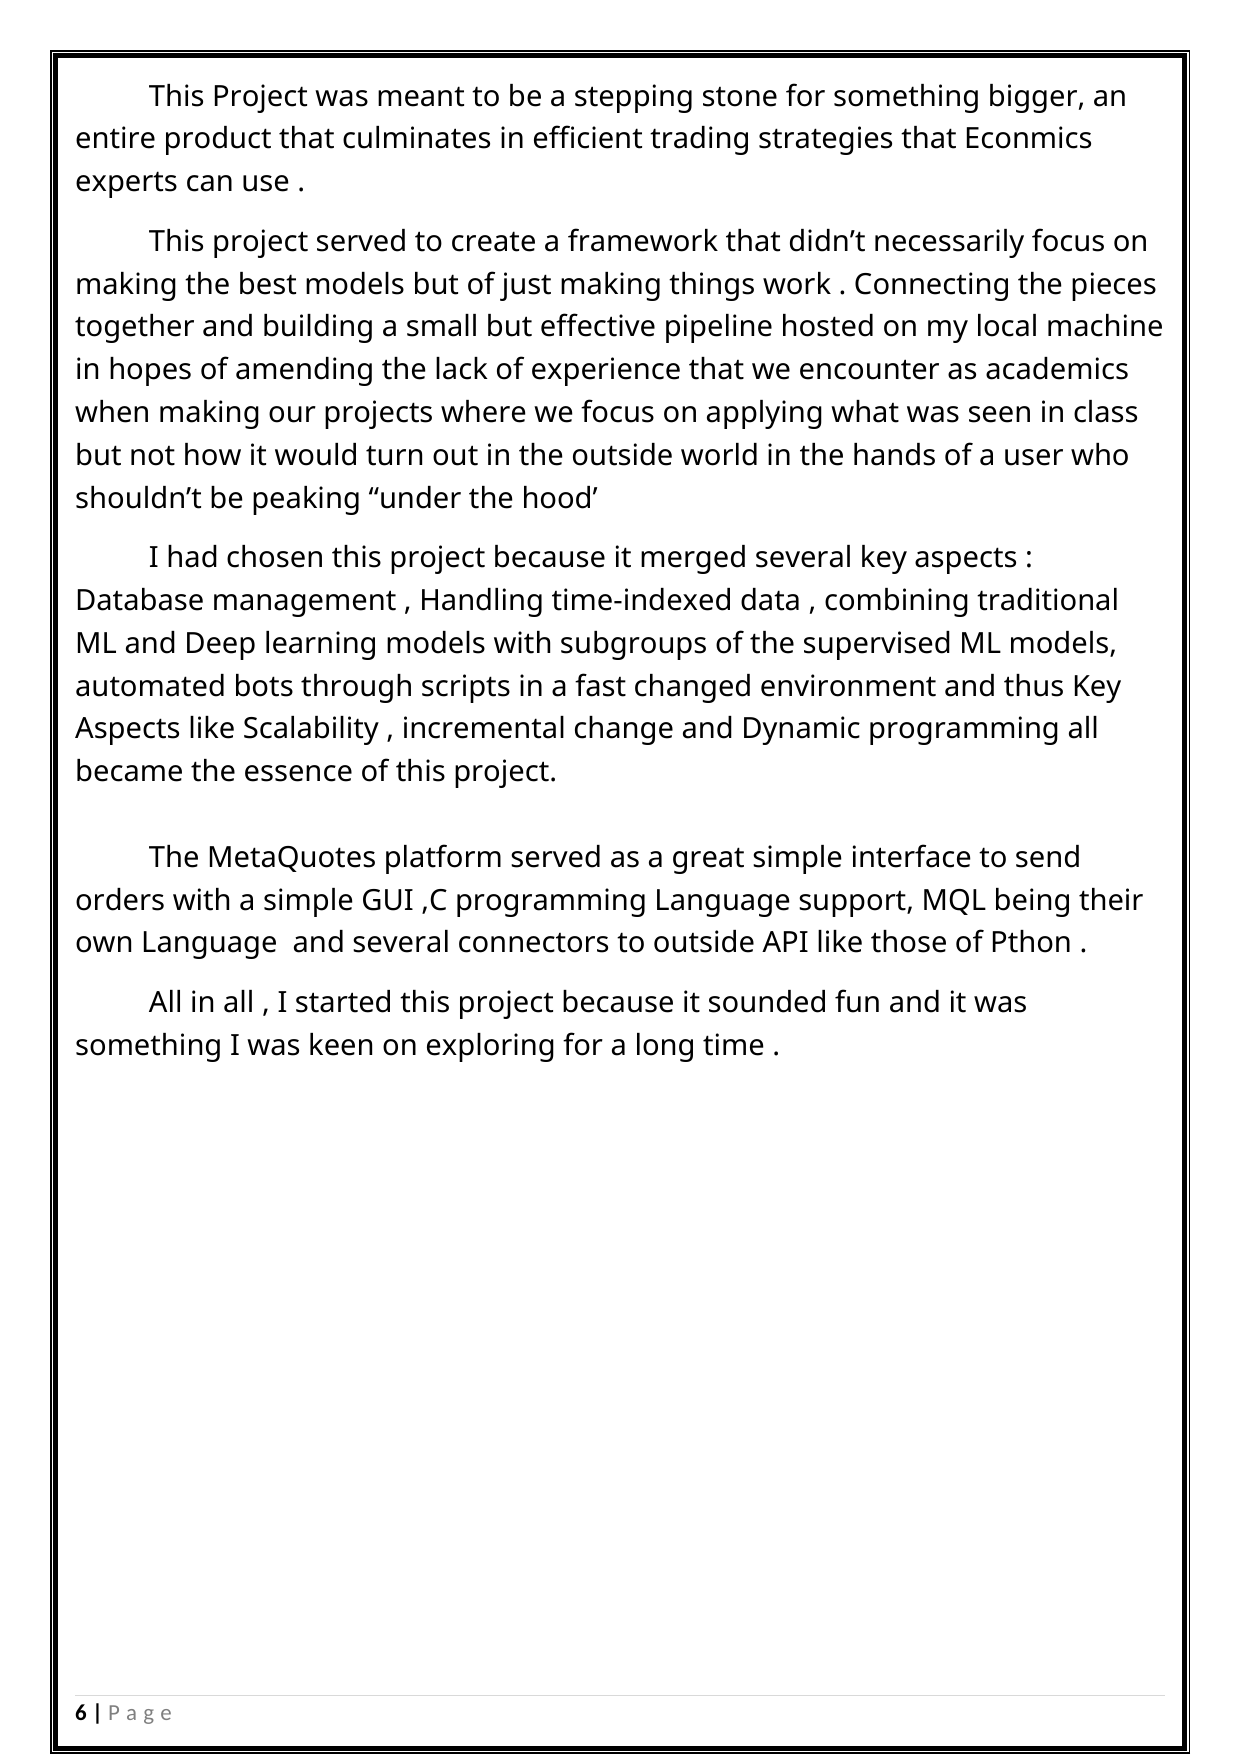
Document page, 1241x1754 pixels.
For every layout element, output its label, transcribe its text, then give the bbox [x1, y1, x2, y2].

text This Project was meant to be a stepping stone for something bigger, an entire product that culminates in efficient trading strategies that Econmics experts can use . [75, 75, 1165, 200]
text I had chosen this project because it merged several key aspects : [75, 536, 1165, 576]
text This project served to create a framework that didn’t necessarily focus on making the best models but of just making things work . Connecting the pieces together and building a small but effective pipeline hosted on my local machine in hopes of amending the lack of experience that we encounter as academics when making our projects where we focus on applying what was seen in class but not how it would turn out in the outside world in the hands of a user who shouldn’t be peaking “under the hood’ [75, 220, 1165, 517]
text Database management , Handling time-indexed data , combining traditional ML and Deep learning models with subgroups of the supervised ML models, automated bots through scripts in a fast changed environment and thus Key Aspects like Scalability , incremental change and Dynamic programming all became the essence of this project. [75, 579, 1165, 790]
text All in all , I started this project because it sounded fun and it was something I was keen on exploring for a long time . [75, 981, 1165, 1064]
text The MetaQuotes platform served as a great simple interface to send orders with a simple GUI ,C programming Language support, MQL being their own Language and several connectors to outside API like those of Pthon . [75, 836, 1165, 961]
